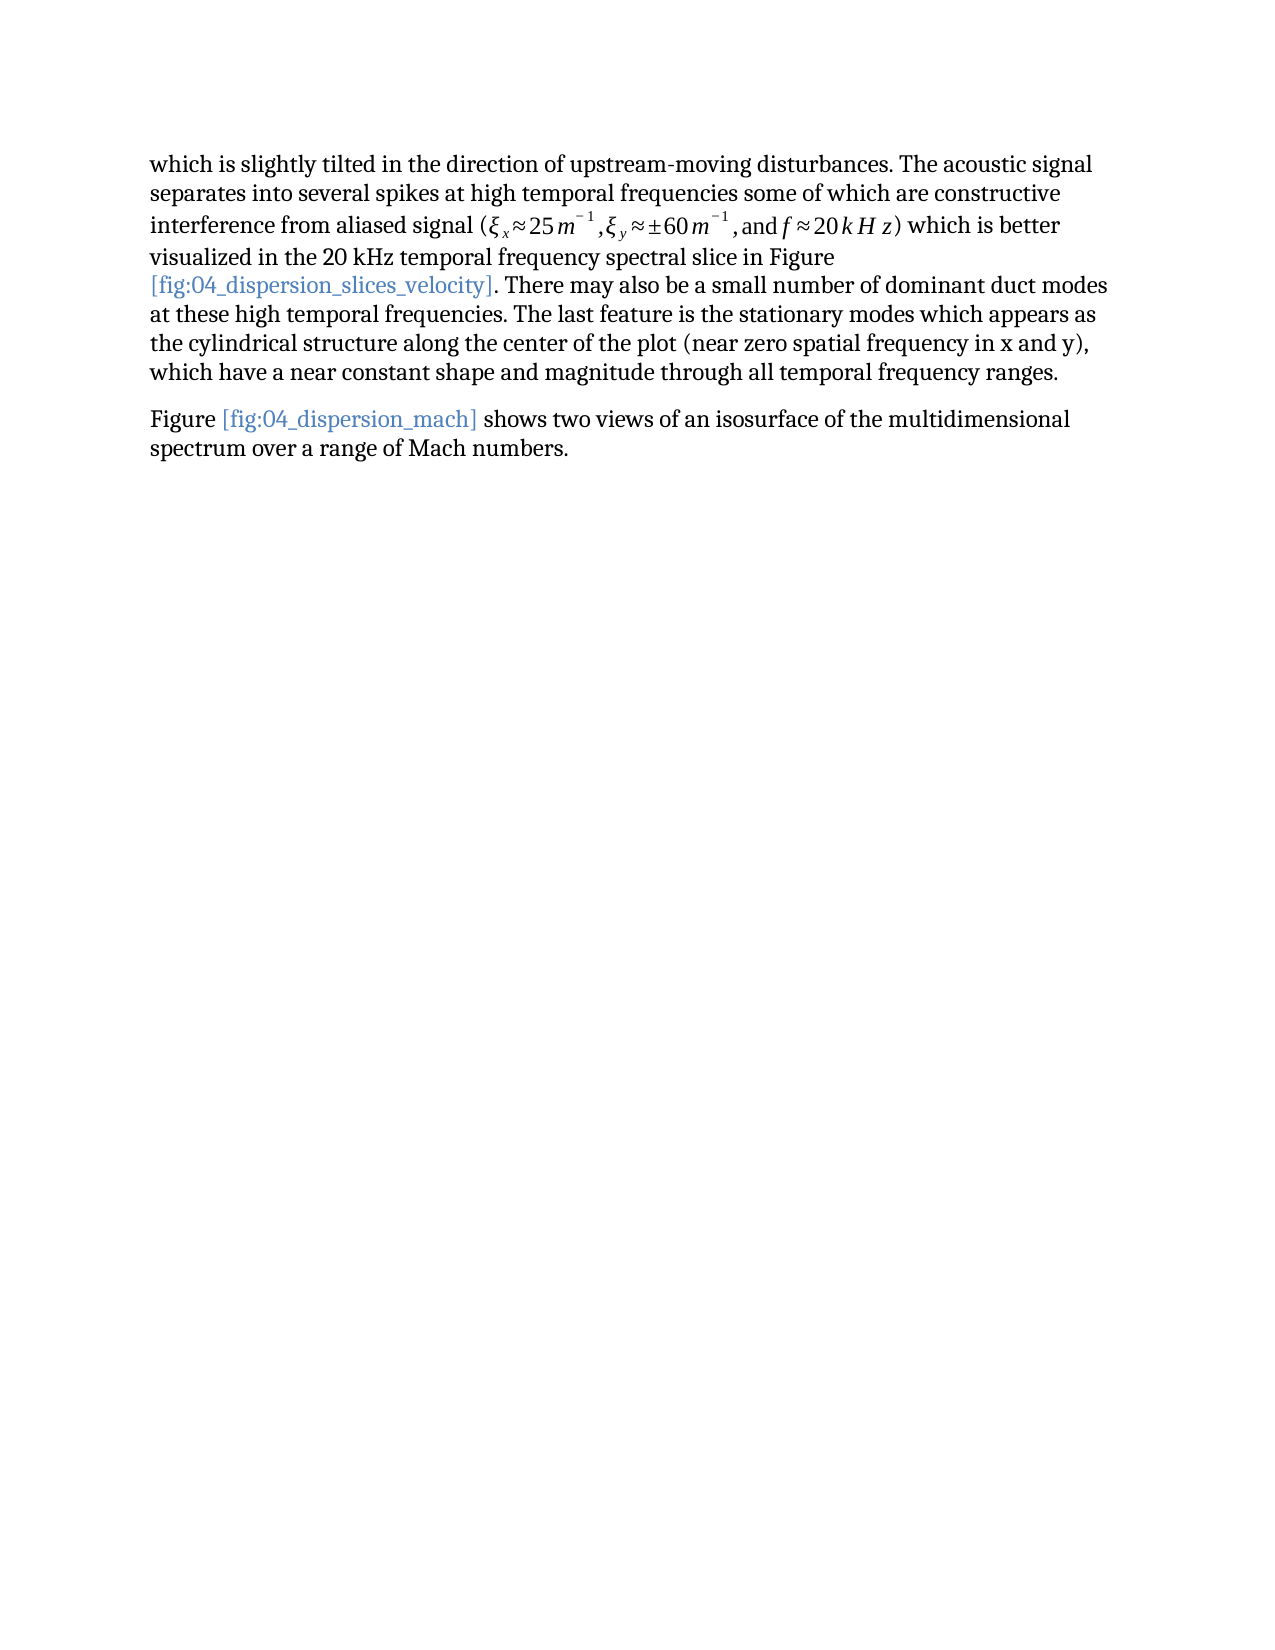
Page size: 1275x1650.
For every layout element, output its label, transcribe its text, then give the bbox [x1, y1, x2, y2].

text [150, 150, 1125, 386]
text Figure [fig:04_dispersion_mach] shows two views of an isosurface of the multidimensional spectrum over a range of Mach numbers. [150, 405, 1125, 462]
